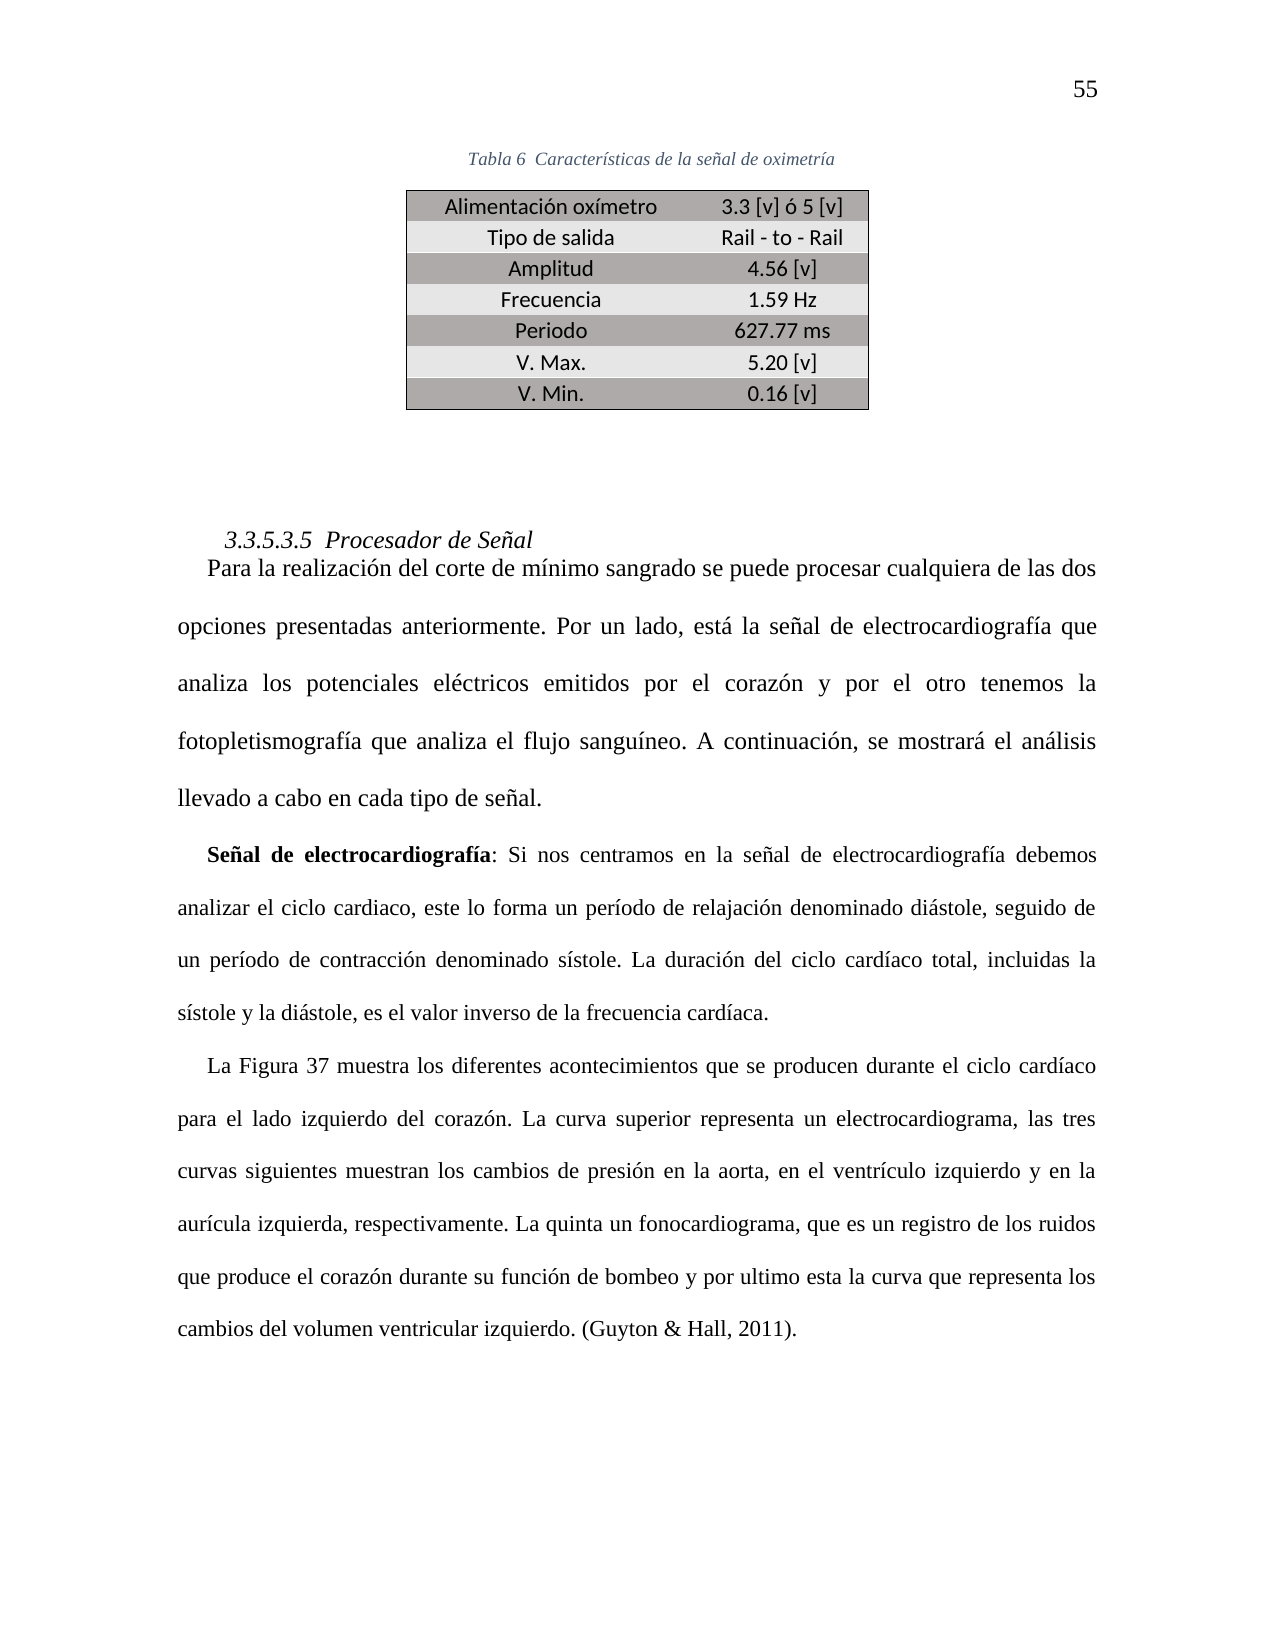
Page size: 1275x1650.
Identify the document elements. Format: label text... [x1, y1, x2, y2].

subtitle Procesador de Señal [177, 525, 1098, 553]
text Tabla 6 Características de la señal de oximetría [177, 148, 1098, 169]
table_cell 627.77 ms [696, 315, 868, 346]
table_cell Tipo de salida [407, 221, 696, 252]
table_cell Amplitud [407, 253, 696, 284]
text Para la realización del corte de mínimo sangrado se puede procesar cualquiera de las dos opciones presentadas anteriormente. Por un lado, está la señal de electrocardiografía que analiza los potenciales eléctricos emitidos por el corazón y por el otro tenemos la fotopletismografía que analiza el flujo sanguíneo. A continuación, se mostrará el análisis llevado a cabo en cada tipo de señal. [177, 553, 1098, 812]
table_header Alimentación oxímetro [407, 191, 696, 221]
table_cell 5.20 [v] [696, 346, 868, 377]
table_cell 4.56 [v] [696, 253, 868, 284]
table_cell V. Max. [407, 346, 696, 377]
table_cell Frecuencia [407, 284, 696, 315]
table_cell V. Min. [407, 378, 696, 409]
table_header 3.3 [v] ó 5 [v] [696, 191, 868, 221]
text La Figura 37 muestra los diferentes acontecimientos que se producen durante el ciclo cardíaco para el lado izquierdo del corazón. La curva superior representa un electrocardiograma, las tres curvas siguientes muestran los cambios de presión en la aorta, en el ventrículo izquierdo y en la aurícula izquierda, respectivamente. La quinta un fonocardiograma, que es un registro de los ruidos que produce el corazón durante su función de bombeo y por ultimo esta la curva que representa los cambios del volumen ventricular izquierdo. (Guyton & Hall, 2011). [177, 1052, 1098, 1342]
table_cell Periodo [407, 315, 696, 346]
table_cell Rail - to - Rail [696, 221, 868, 252]
table_cell 1.59 Hz [696, 284, 868, 315]
table_cell 0.16 [v] [696, 378, 868, 409]
text Señal de electrocardiografía: Si nos centramos en la señal de electrocardiografía debemos analizar el ciclo cardiaco, este lo forma un período de relajación denominado diástole, seguido de un período de contracción denominado sístole. La duración del ciclo cardíaco total, incluidas la sístole y la diástole, es el valor inverso de la frecuencia cardíaca. [177, 841, 1098, 1026]
